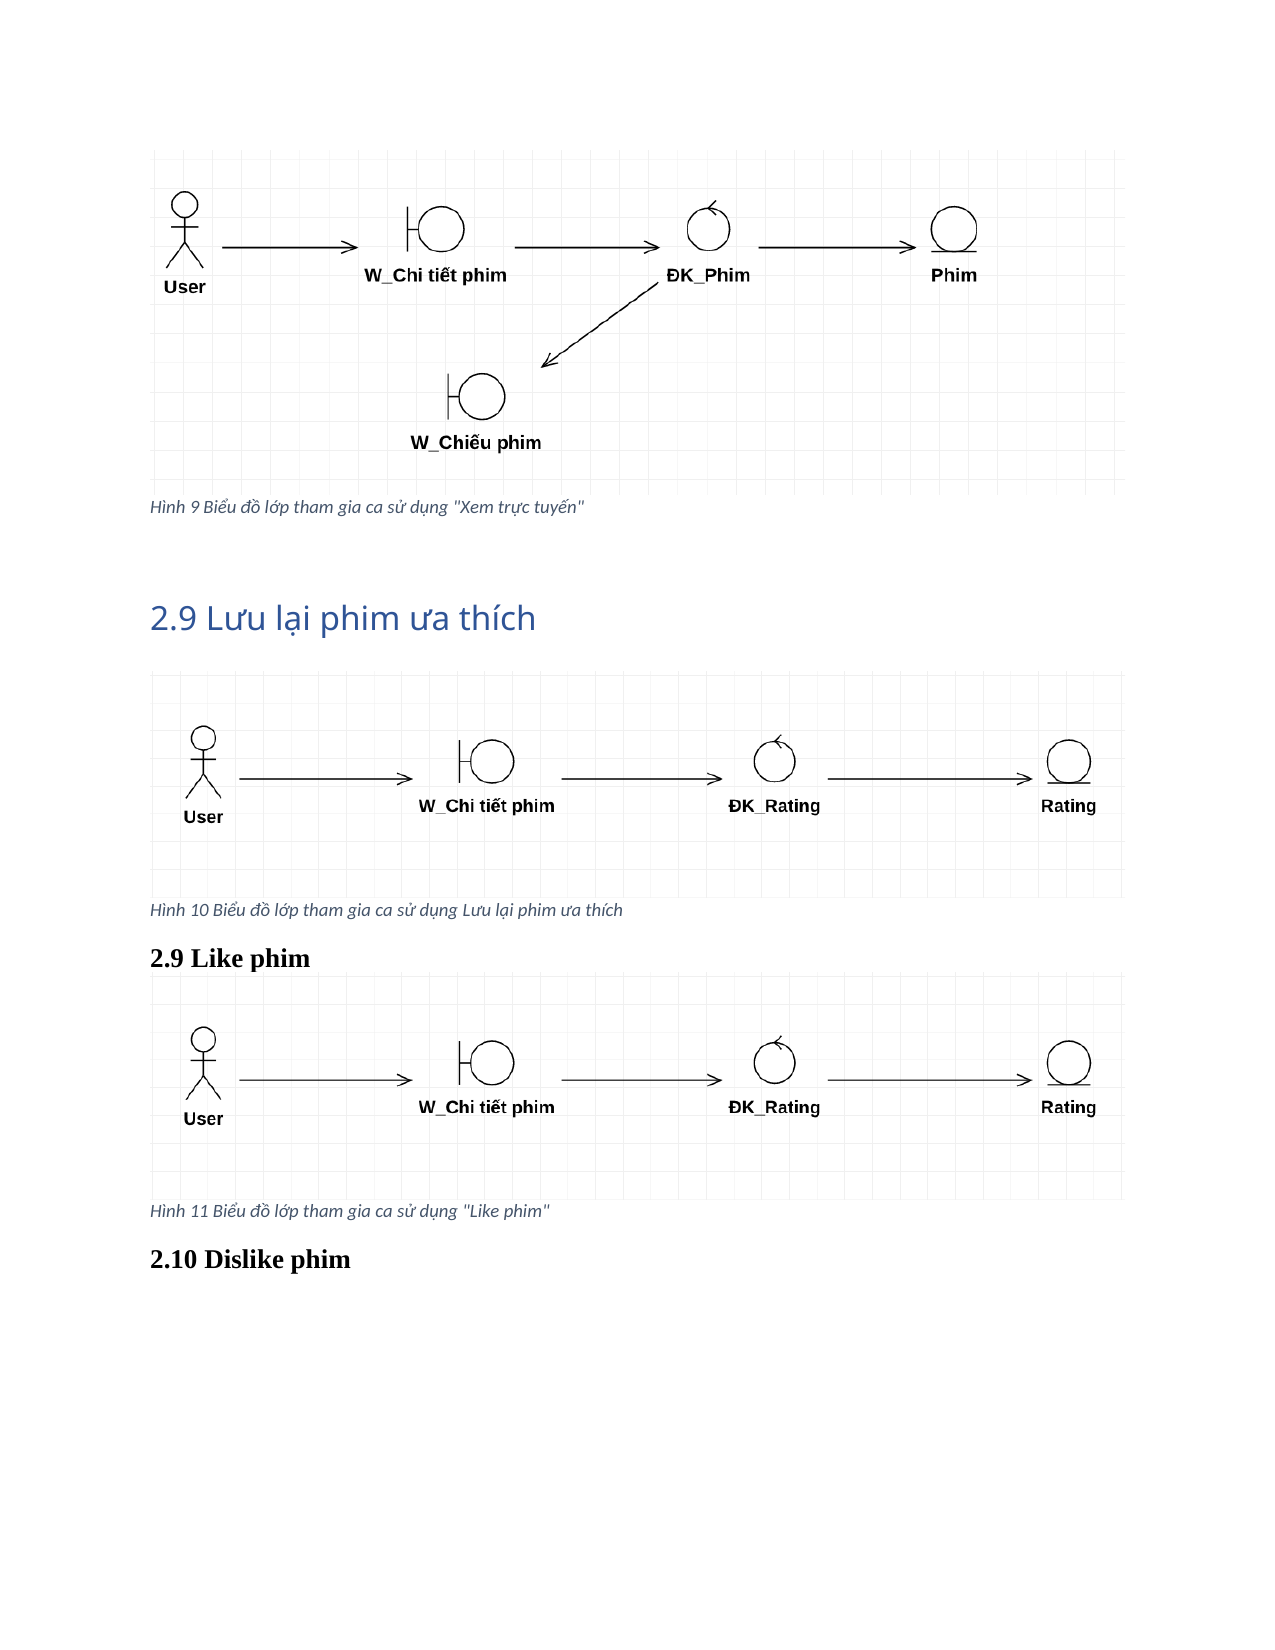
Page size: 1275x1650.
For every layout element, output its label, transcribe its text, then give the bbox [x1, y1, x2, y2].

text 2.10 Dislike phim [150, 1243, 1125, 1274]
picture [150, 671, 1125, 898]
subtitle 2.9 Lưu lại phim ưa thích [150, 595, 1125, 640]
text Hình Biểu đồ lớp tham gia ca sử dụng Lưu lại phim ưa thích [150, 898, 1125, 921]
text 2.9 Like phim [150, 942, 1125, 972]
picture [150, 972, 1125, 1200]
text Hình Biểu đồ lớp tham gia ca sử dụng "Xem trực tuyến" [150, 495, 1125, 518]
text Hình Biểu đồ lớp tham gia ca sử dụng "Like phim" [150, 1200, 1125, 1222]
picture [150, 150, 1125, 495]
